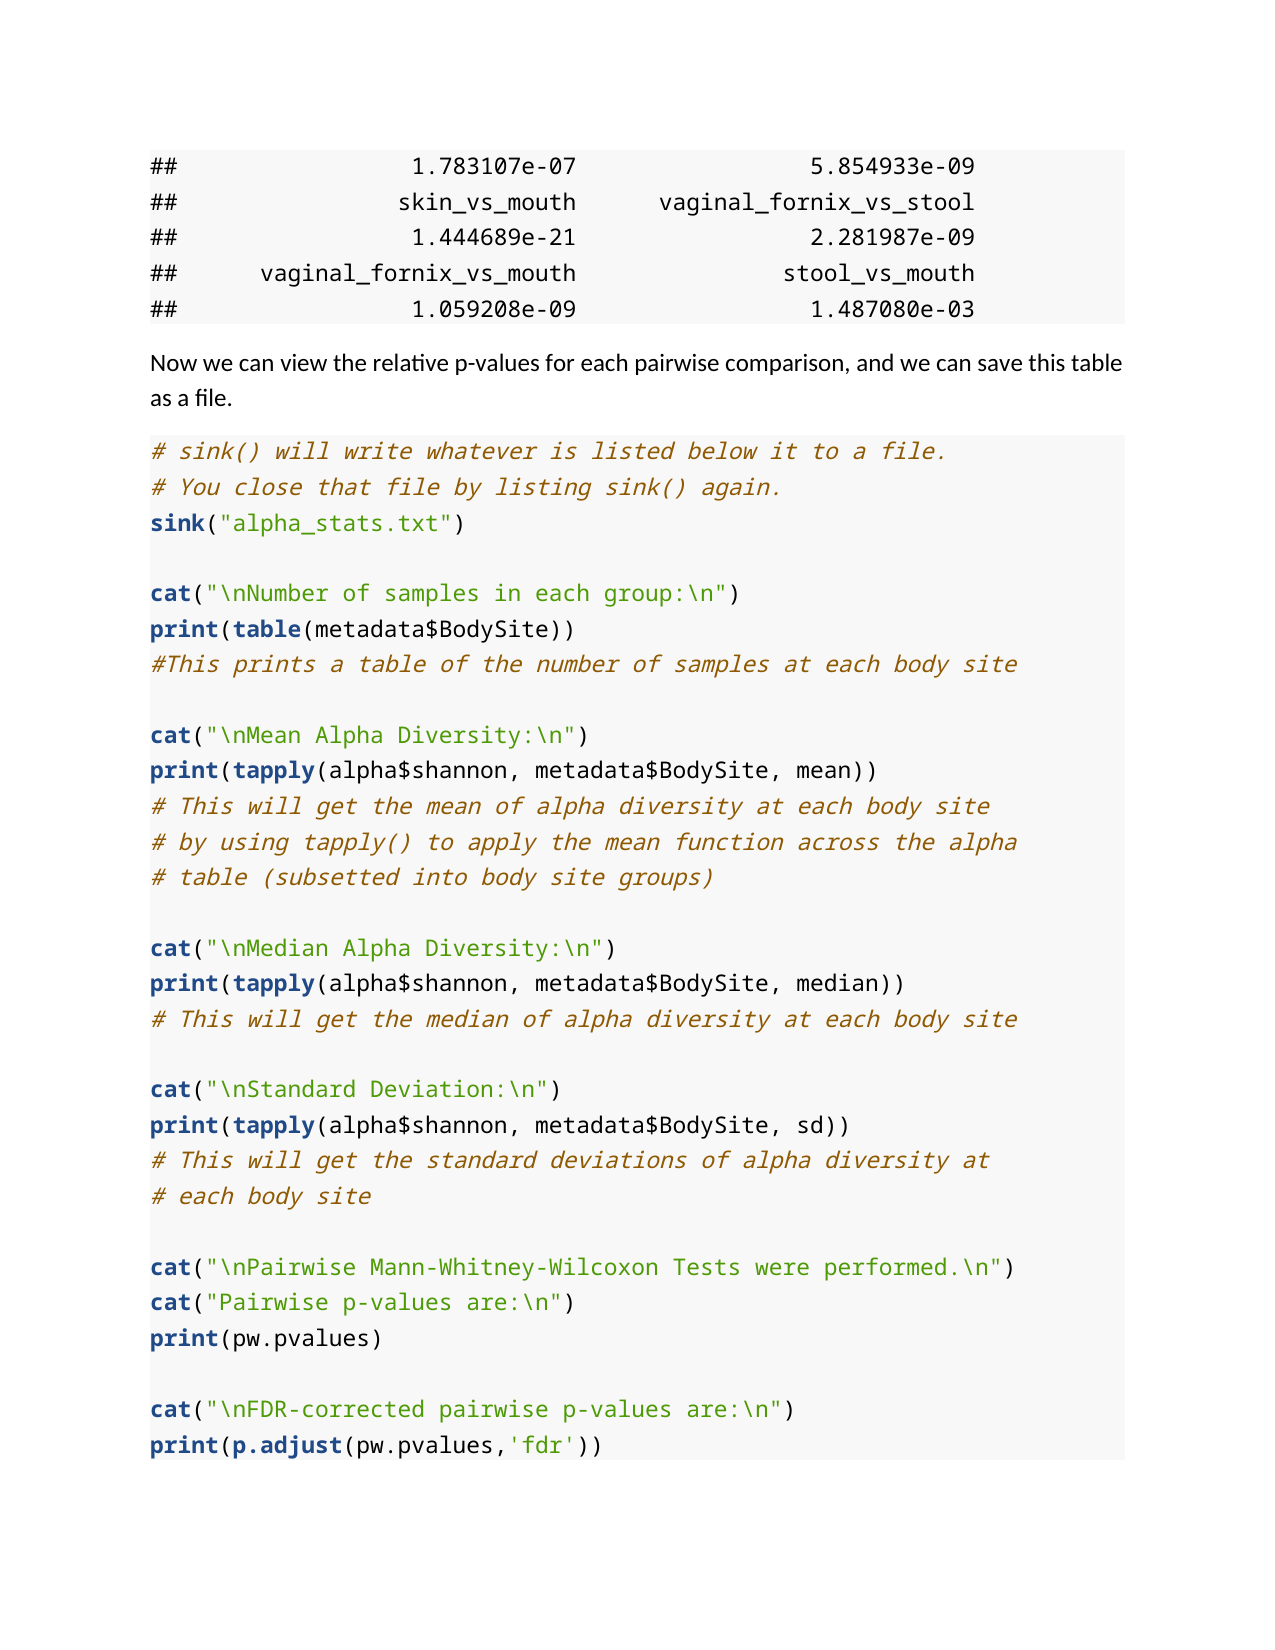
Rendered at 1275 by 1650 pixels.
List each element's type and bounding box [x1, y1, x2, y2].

text [150, 150, 1125, 324]
text [150, 435, 1125, 1460]
